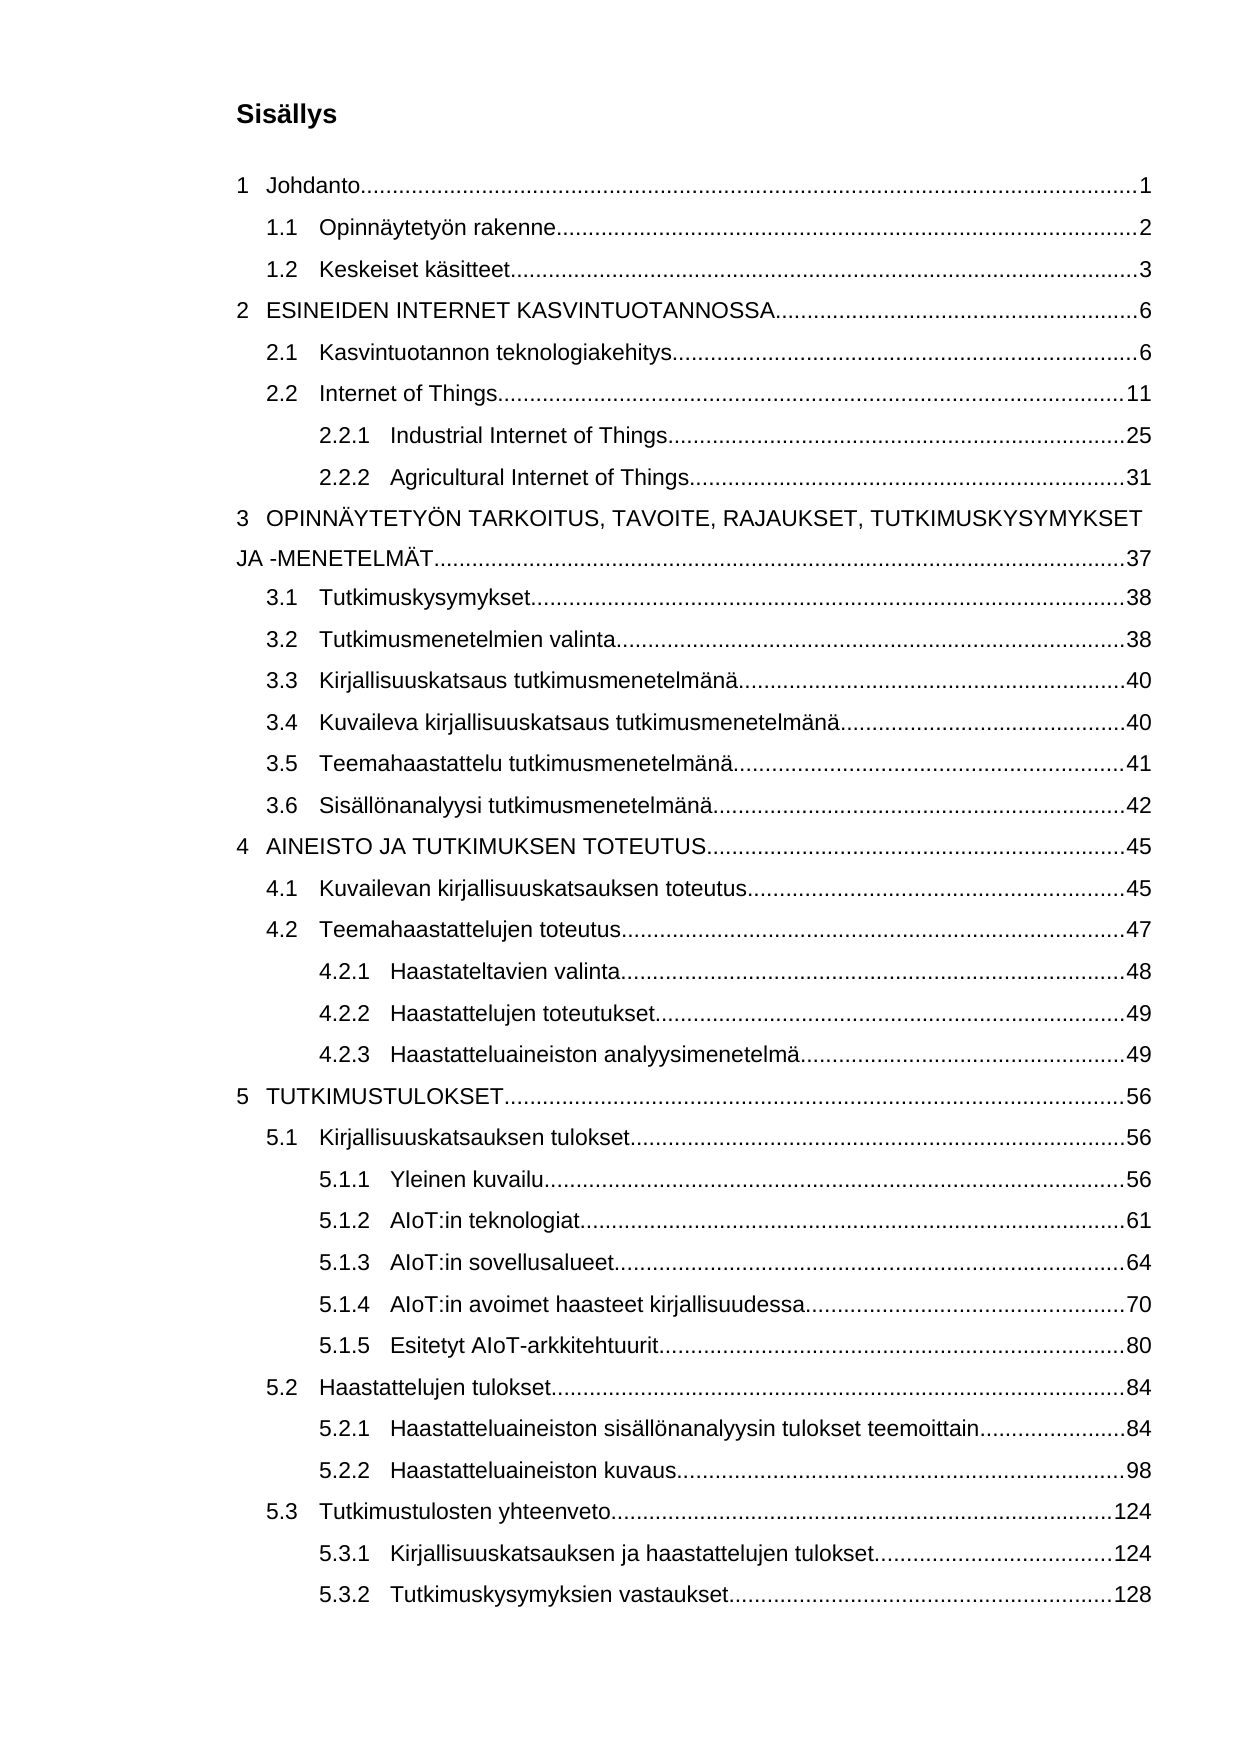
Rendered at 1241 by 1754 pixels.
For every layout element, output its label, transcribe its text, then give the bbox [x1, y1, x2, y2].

text 5.3.2 Tutkimuskysymyksien vastaukset 128 [319, 1581, 1152, 1608]
text 2 ESINEIDEN INTERNET KASVINTUOTANNOSSA 6 [236, 297, 1152, 323]
text Sisällys [236, 98, 1152, 130]
text 4.2.3 Haastatteluaineiston analyysimenetelmä 49 [319, 1041, 1152, 1067]
text 5.1.4 AIoT:in avoimet haasteet kirjallisuudessa 70 [319, 1291, 1152, 1317]
text 4 AINEISTO JA TUTKIMUKSEN TOTEUTUS 45 [236, 833, 1152, 860]
text 5.1.1 Yleinen kuvailu 56 [319, 1166, 1152, 1192]
text 3.6 Sisällönanalyysi tutkimusmenetelmänä 42 [266, 792, 1152, 818]
text 3.2 Tutkimusmenetelmien valinta 38 [266, 626, 1152, 652]
text 3.5 Teemahaastattelu tutkimusmenetelmänä 41 [266, 750, 1152, 777]
text 2.1 Kasvintuotannon teknologiakehitys 6 [266, 339, 1152, 365]
text 4.2.2 Haastattelujen toteutukset 49 [319, 999, 1152, 1026]
text 5.2.2 Haastatteluaineiston kuvaus 98 [319, 1457, 1152, 1483]
text 1.1 Opinnäytetyön rakenne 2 [266, 214, 1152, 240]
text 3.4 Kuvaileva kirjallisuuskatsaus tutkimusmenetelmänä 40 [266, 709, 1152, 735]
text 2.2.1 Industrial Internet of Things 25 [319, 422, 1152, 448]
text 3.3 Kirjallisuuskatsaus tutkimusmenetelmänä 40 [266, 667, 1152, 693]
text 5.1.5 Esitetyt AIoT-arkkitehtuurit 80 [319, 1332, 1152, 1358]
text 4.1 Kuvailevan kirjallisuuskatsauksen toteutus 45 [266, 875, 1152, 901]
text 5.1.2 AIoT:in teknologiat 61 [319, 1207, 1152, 1234]
text 1.2 Keskeiset käsitteet 3 [266, 256, 1152, 282]
text 5.2.1 Haastatteluaineiston sisällönanalyysin tulokset teemoittain 84 [319, 1415, 1152, 1442]
text 3 OPINNÄYTETYÖN TARKOITUS, TAVOITE, RAJAUKSET, TUTKIMUSKYSYMYKSET JA -MENETELMÄT 37 [236, 505, 1152, 571]
text 2.2 Internet of Things 11 [266, 380, 1152, 407]
text 5.3 Tutkimustulosten yhteenveto 124 [266, 1498, 1152, 1525]
text 5.3.1 Kirjallisuuskatsauksen ja haastattelujen tulokset 124 [319, 1540, 1152, 1566]
text 4.2 Teemahaastattelujen toteutus 47 [266, 916, 1152, 943]
text 3.1 Tutkimuskysymykset 38 [266, 584, 1152, 610]
text 4.2.1 Haastateltavien valinta 48 [319, 958, 1152, 984]
text 5.2 Haastattelujen tulokset 84 [266, 1374, 1152, 1400]
text 2.2.2 Agricultural Internet of Things 31 [319, 463, 1152, 490]
text 5 TUTKIMUSTULOKSET 56 [236, 1083, 1152, 1109]
text 1 Johdanto 1 [236, 172, 1152, 199]
text 5.1 Kirjallisuuskatsauksen tulokset 56 [266, 1124, 1152, 1151]
text 5.1.3 AIoT:in sovellusalueet 64 [319, 1249, 1152, 1275]
